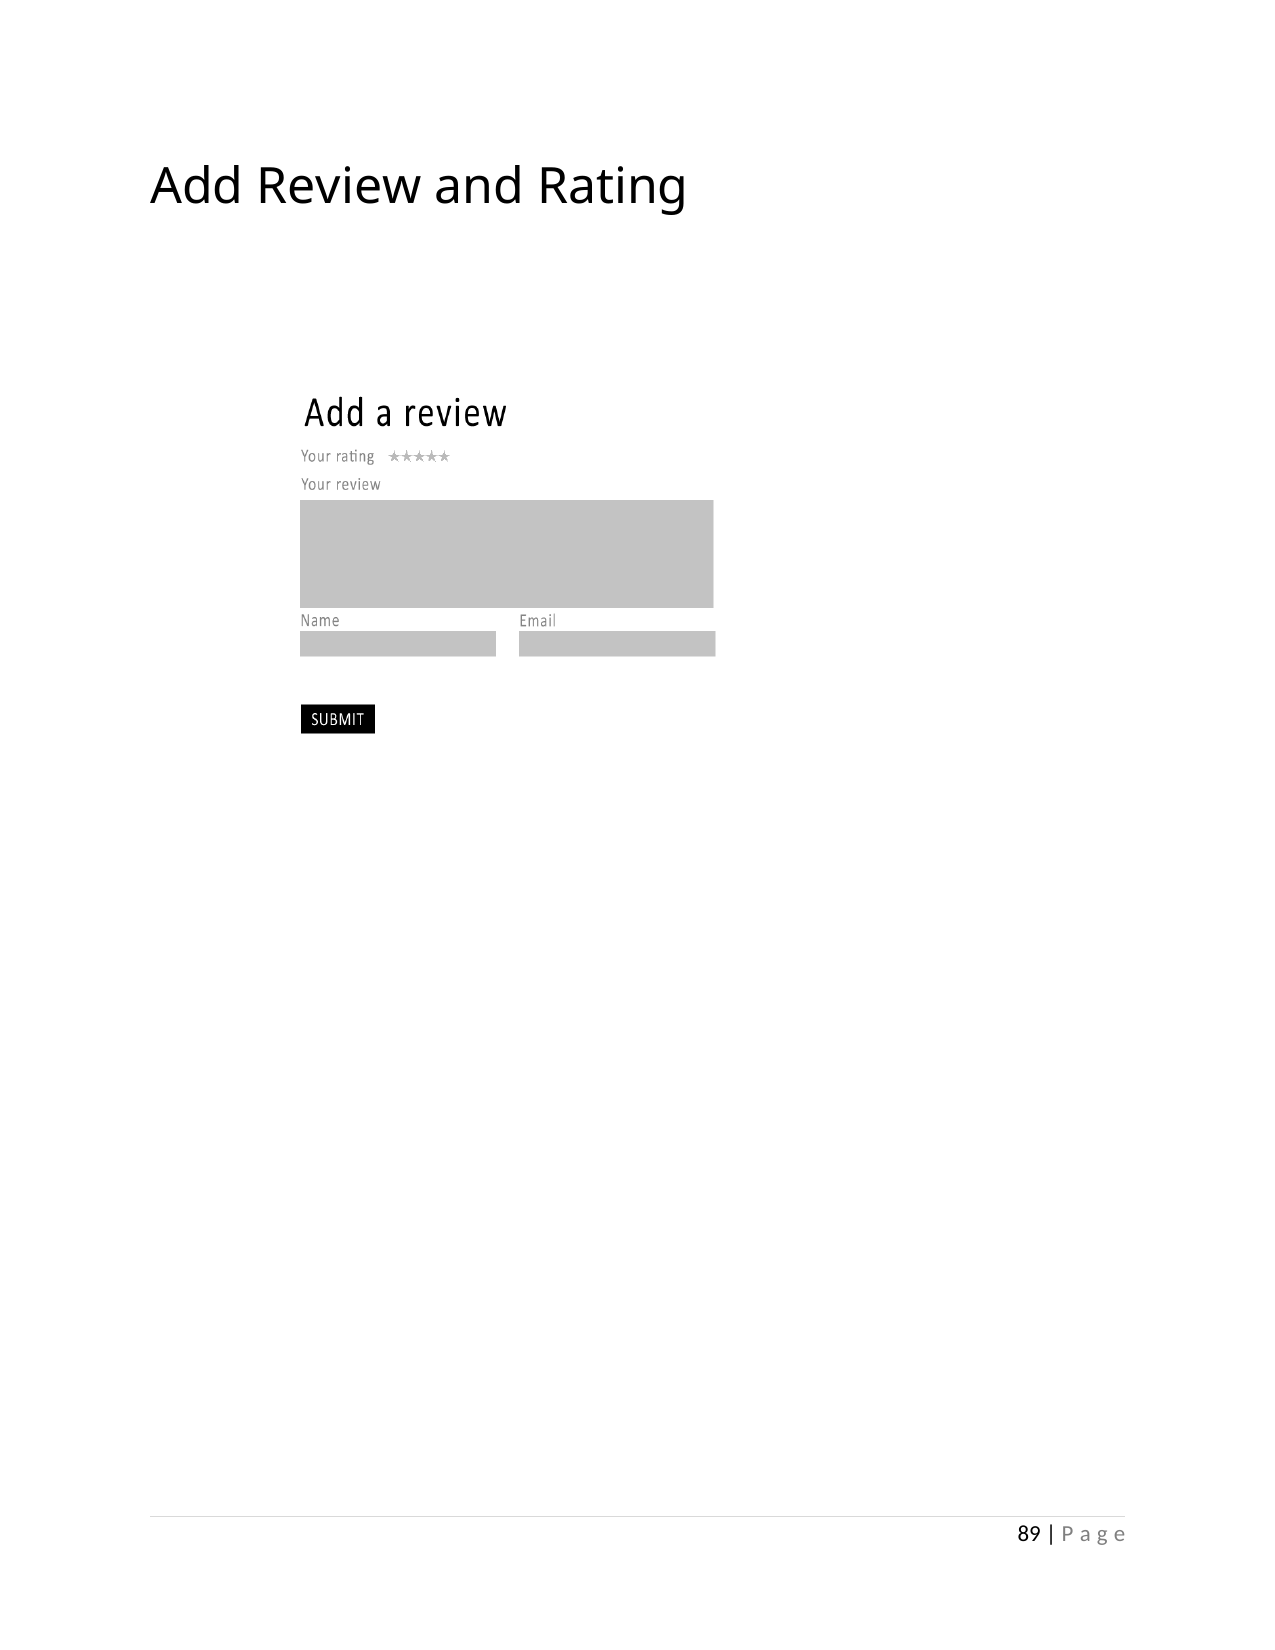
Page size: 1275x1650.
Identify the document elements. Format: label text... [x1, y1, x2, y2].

text Add Review and Rating [150, 150, 1125, 218]
picture [150, 357, 872, 778]
